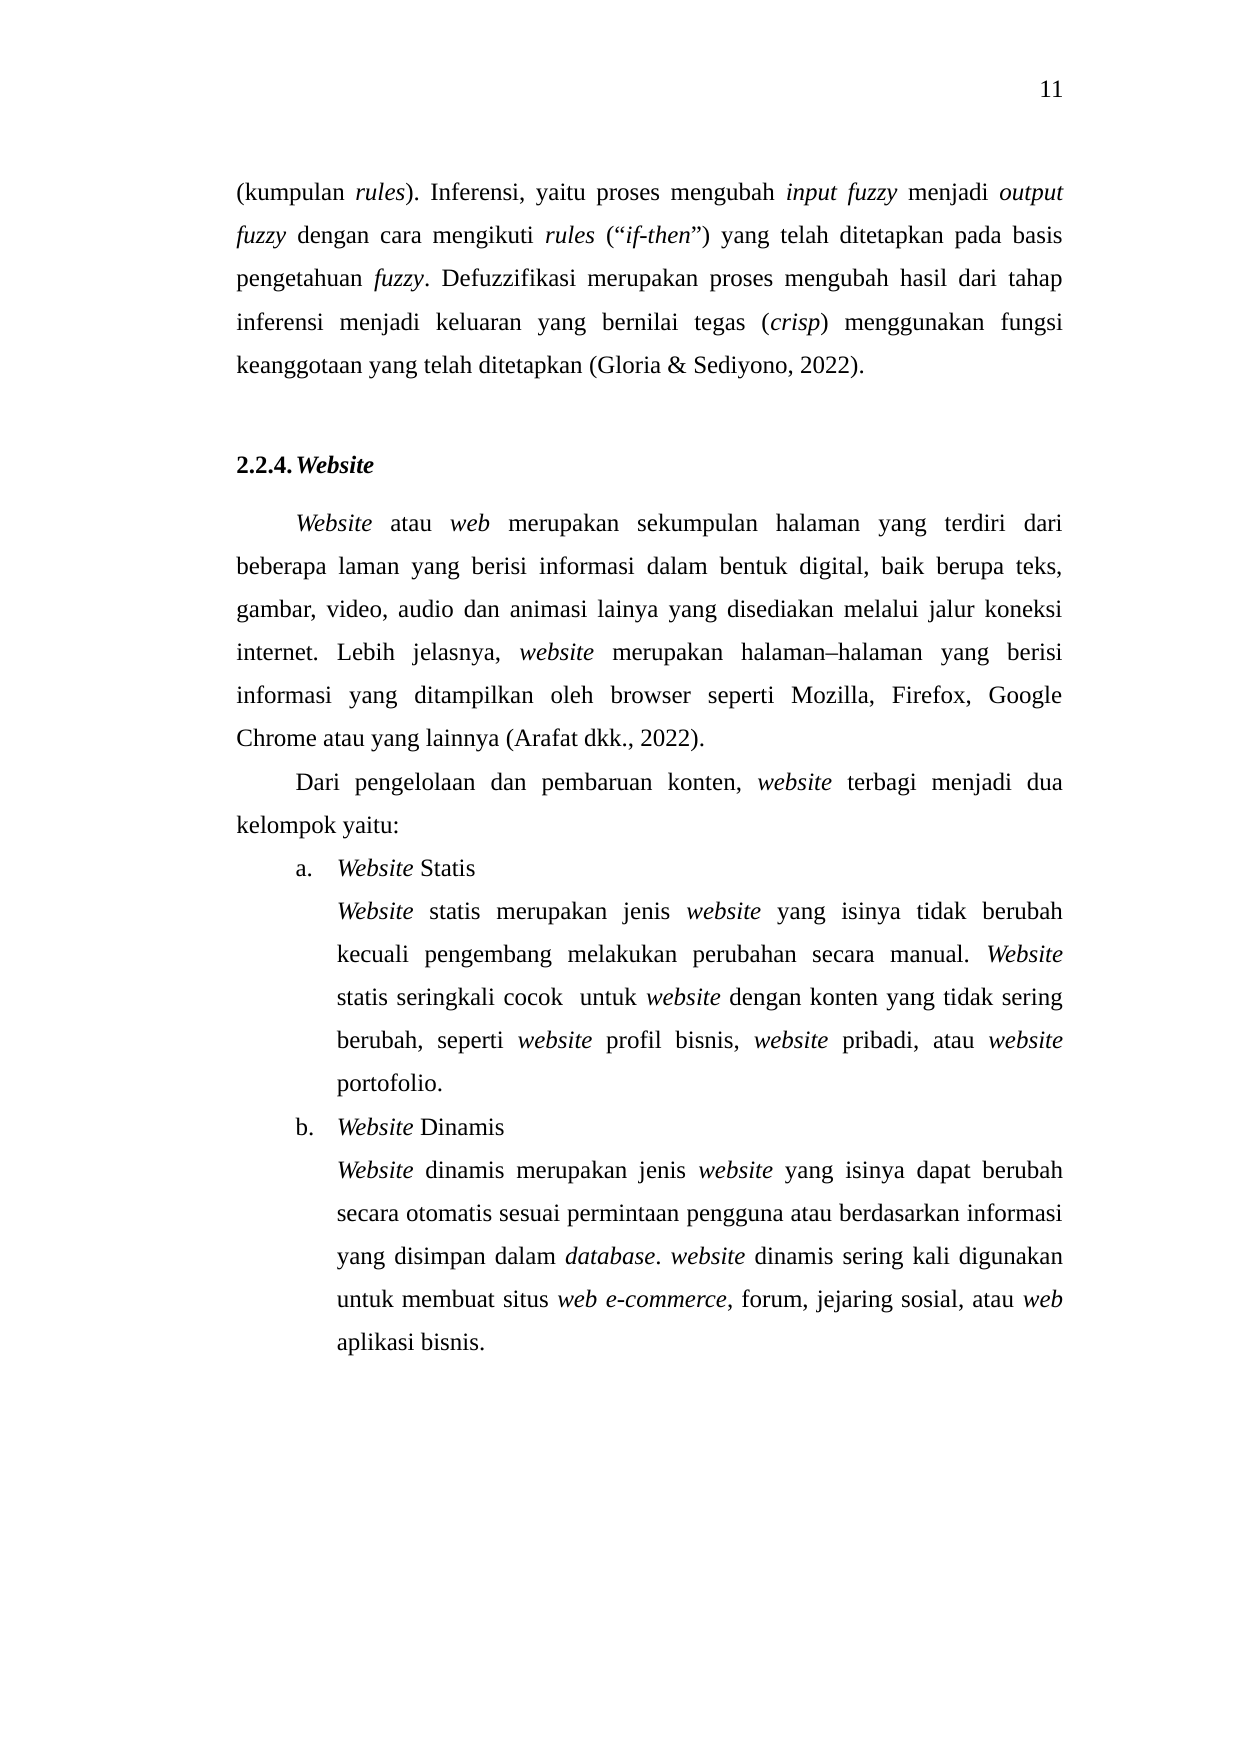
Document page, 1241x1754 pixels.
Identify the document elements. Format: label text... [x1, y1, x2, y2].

subtitle Website [236, 450, 1063, 479]
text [236, 177, 1063, 378]
list Website dinamis merupakan jenis website yang isinya dapat berubah secara otomatis sesuai permintaan pengguna atau berdasarkan informasi yang disimpan dalam database. website dinamis sering kali digunakan untuk membuat situs web e-commerce, forum, jejaring sosial, atau web aplikasi bisnis. [337, 1155, 1063, 1356]
text Website atau web merupakan sekumpulan halaman yang terdiri dari beberapa laman yang berisi informasi dalam bentuk digital, baik berupa teks, gambar, video, audio dan animasi lainya yang disediakan melalui jalur koneksi internet. Lebih jelasnya, website merupakan halaman–halaman yang berisi informasi yang ditampilkan oleh browser seperti Mozilla, Firefox, Google Chrome atau yang lainnya . [236, 508, 1063, 752]
list Website Statis [295, 853, 1063, 882]
text Dari pengelolaan dan pembaruan konten, website terbagi menjadi dua kelompok yaitu: [236, 767, 1063, 838]
text Website statis merupakan jenis website yang isinya tidak berubah kecuali pengembang melakukan perubahan secara manual. Website statis seringkali cocok untuk website dengan konten yang tidak sering berubah, seperti website profil bisnis, website pribadi, atau website portofolio. [337, 896, 1063, 1097]
list Website Dinamis [295, 1112, 1063, 1140]
